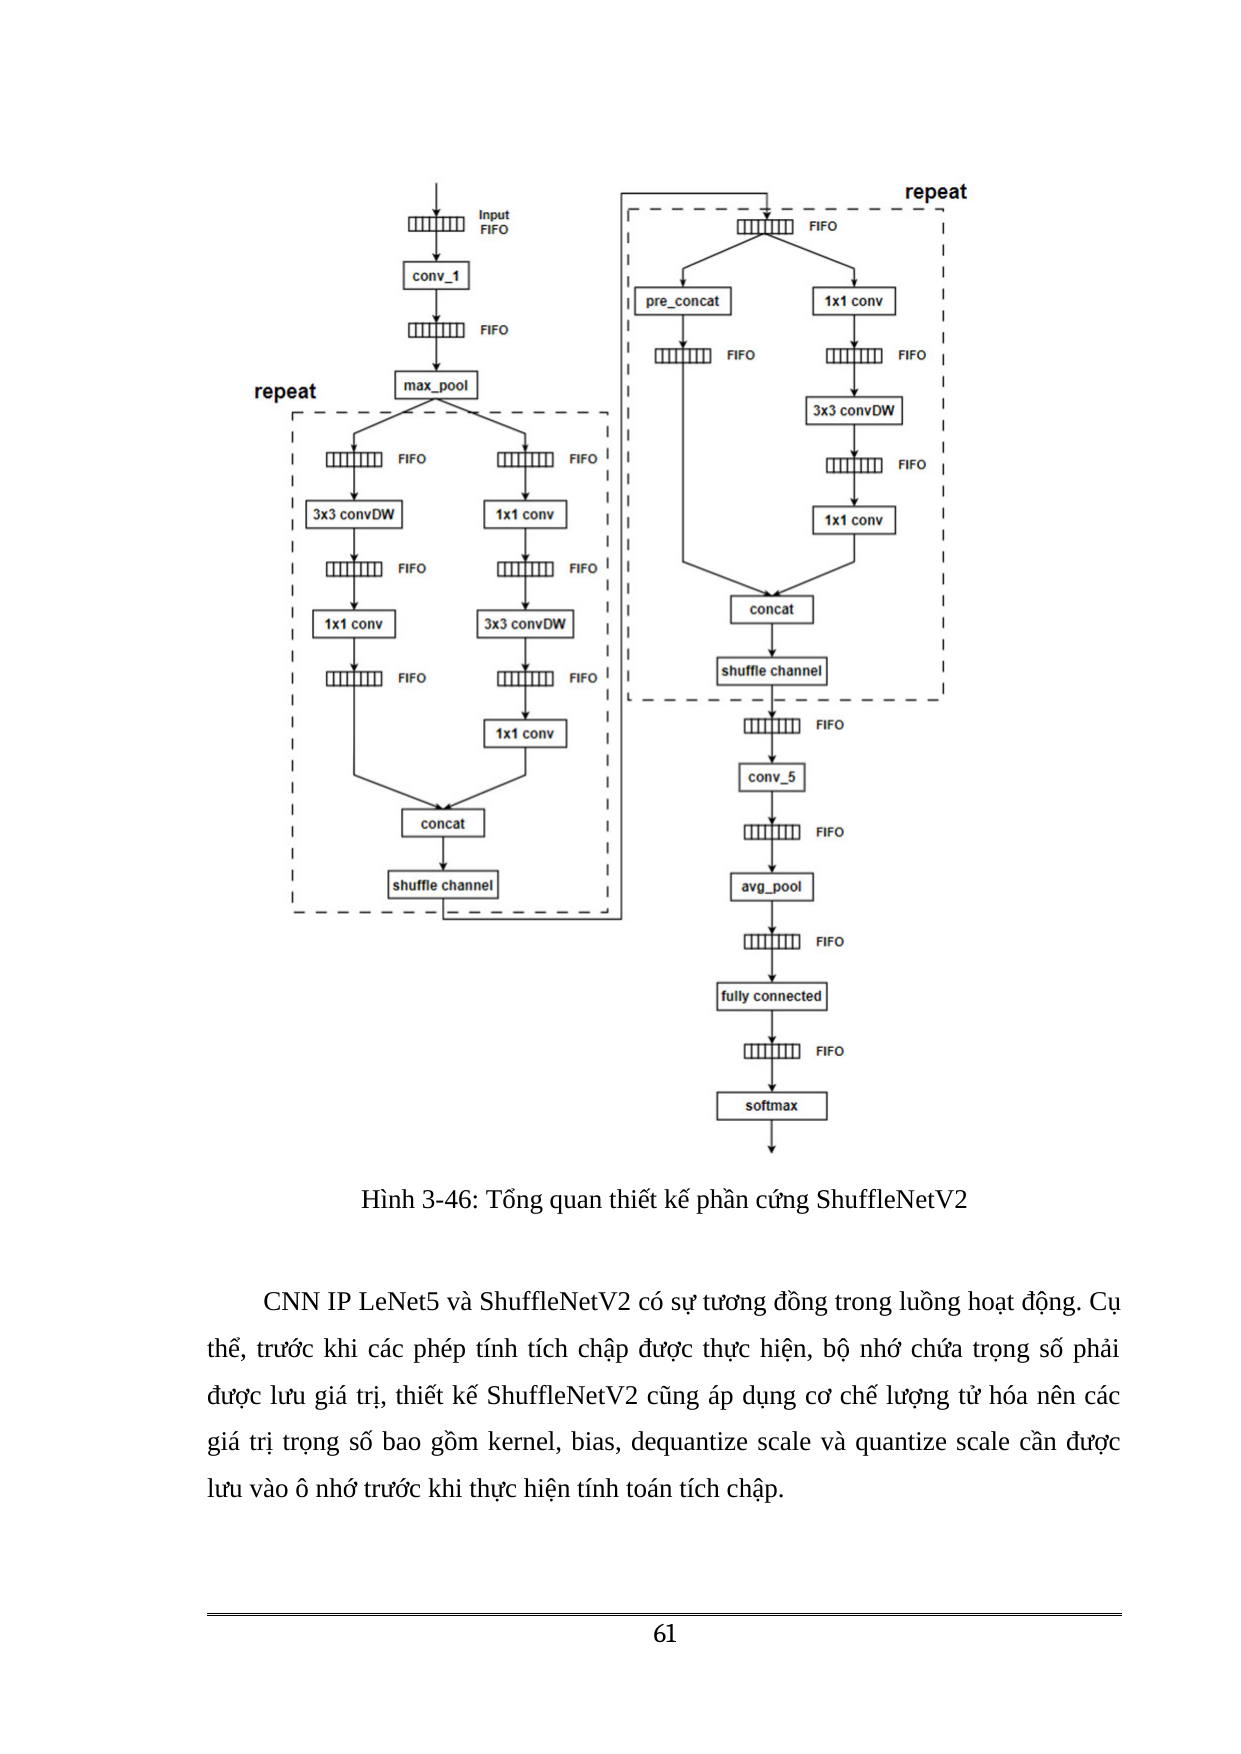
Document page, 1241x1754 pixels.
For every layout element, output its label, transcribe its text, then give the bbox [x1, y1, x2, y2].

text CNN IP LeNet5 và ShuffleNetV2 có sự tương đồng trong luồng hoạt động. Cụ thể, trước khi các phép tính tích chập được thực hiện, bộ nhớ chứa trọng số phải được lưu giá trị, thiết kế ShuffleNetV2 cũng áp dụng cơ chế lượng tử hóa nên các giá trị trọng số bao gồm kernel, bias, dequantize scale và quantize scale cần được lưu vào ô nhớ trước khi thực hiện tính toán tích chập. [207, 1286, 1122, 1503]
picture [244, 177, 977, 1155]
